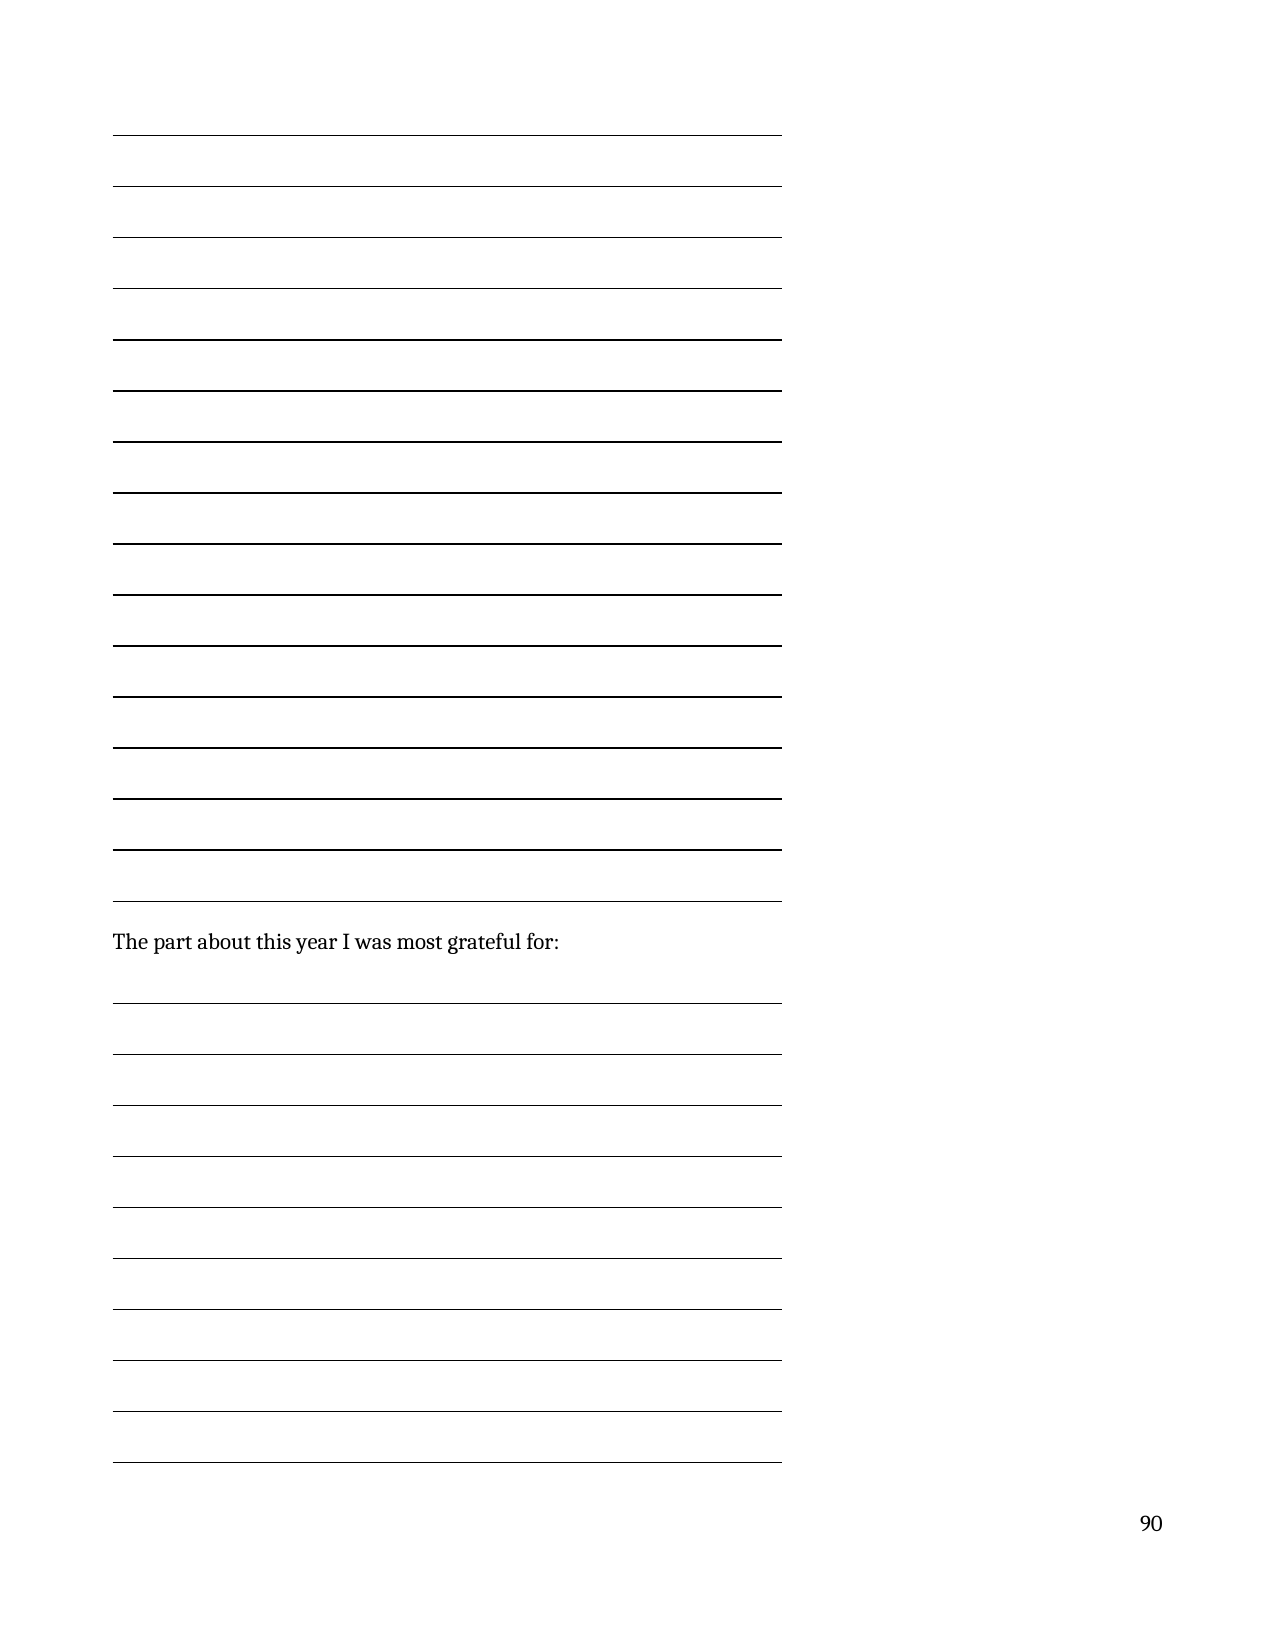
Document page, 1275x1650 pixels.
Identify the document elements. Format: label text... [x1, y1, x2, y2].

text The part about this year I was most grateful for: [112, 929, 1162, 956]
